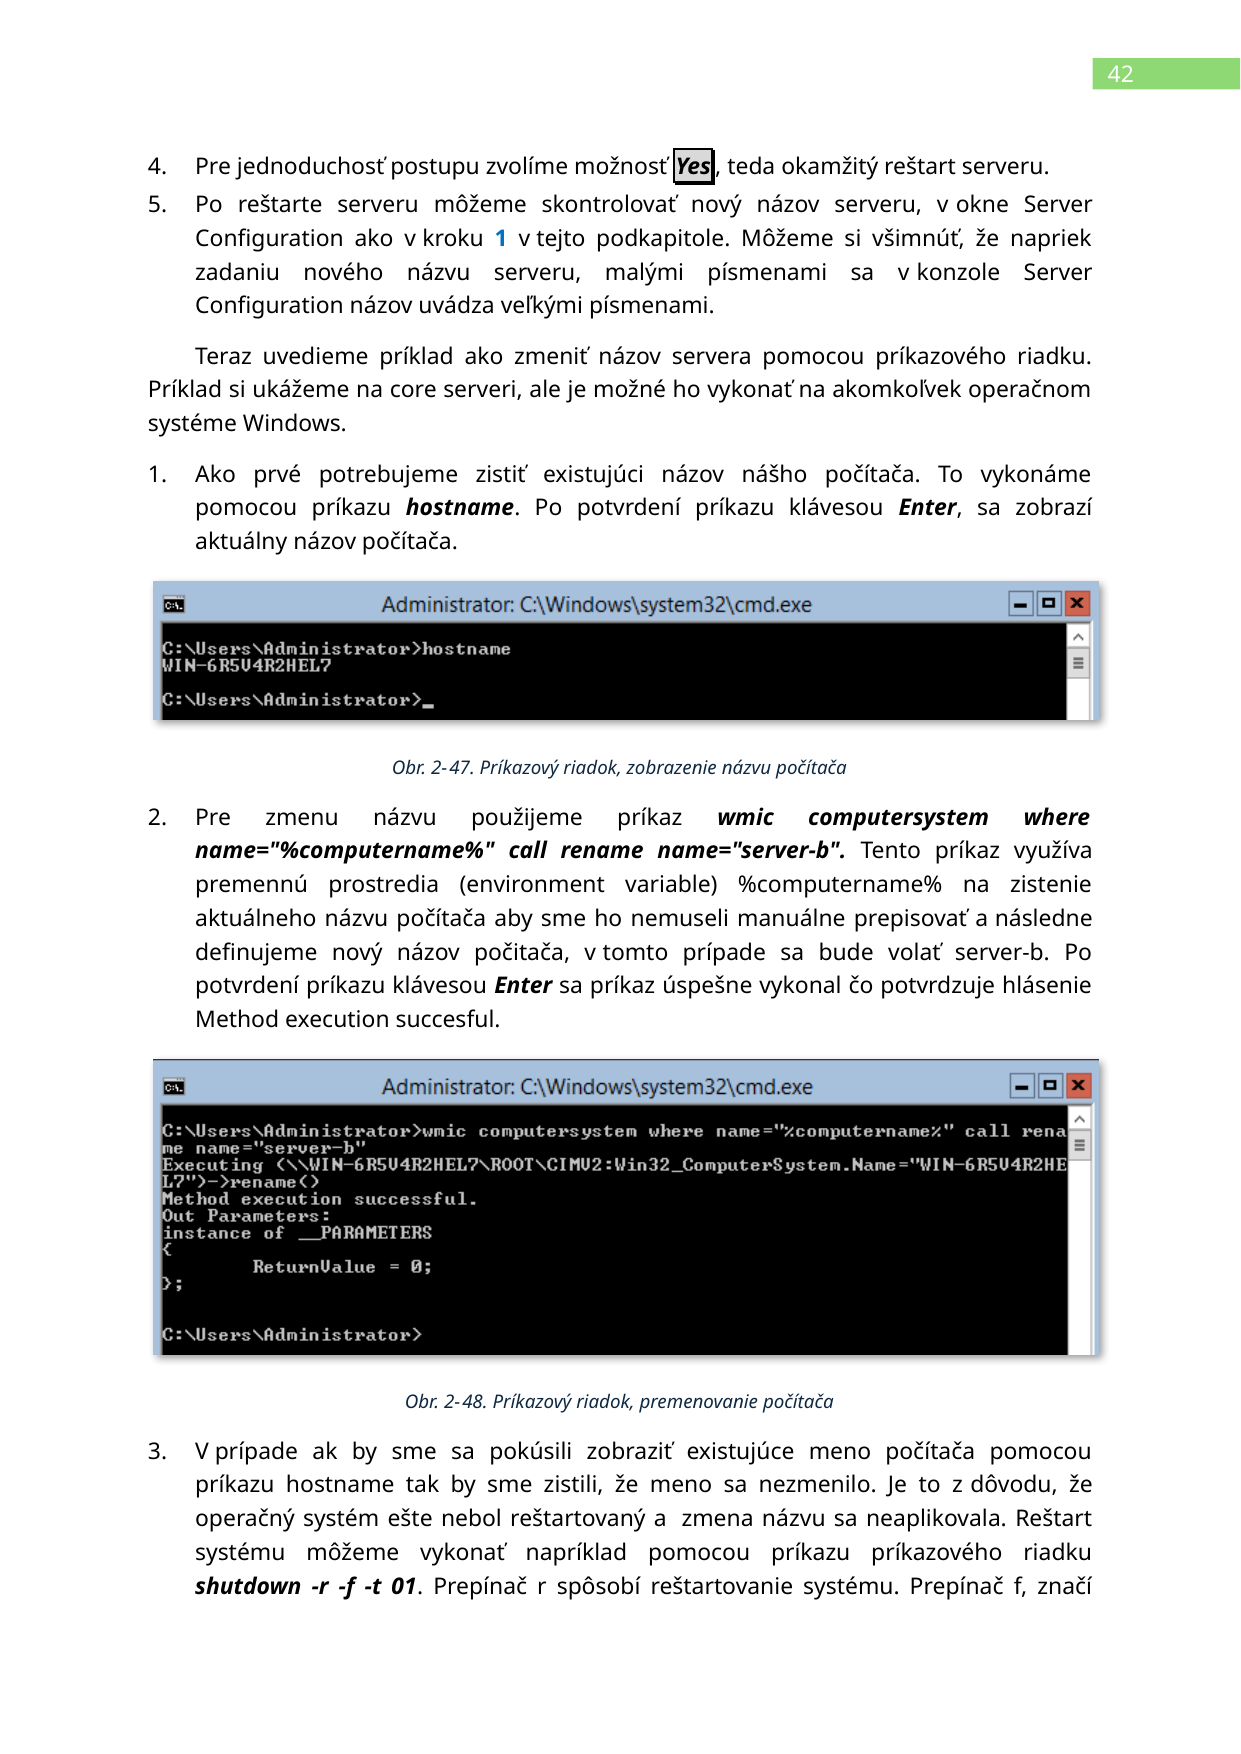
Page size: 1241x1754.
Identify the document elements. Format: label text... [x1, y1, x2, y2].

list Pre jednoduchosť postupu zvolíme možnosť Yes, teda okamžitý reštart serveru. [148, 148, 675, 185]
picture [153, 581, 1099, 720]
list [148, 1435, 1093, 1601]
list Ako prvé potrebujeme zistiť existujúci názov nášho počítača. To vykonáme pomocou príkazu hostname. Po potvrdení príkazu klávesou Enter, sa zobrazí aktuálny názov počítača. [148, 458, 1093, 556]
picture [153, 1059, 1099, 1355]
text Teraz uvedieme príklad ako zmeniť názov servera pomocou príkazového riadku. Príklad si ukážeme na core serveri, ale je možné ho vykonať na akomkoľvek operačnom systéme Windows. [148, 340, 1093, 438]
list Pre jednoduchosť postupu zvolíme možnosť Yes, teda okamžitý reštart serveru. [713, 148, 1093, 185]
list Po reštarte serveru môžeme skontrolovať nový názov serveru, v okne Server Configuration ako v kroku 1 v tejto podkapitole. Môžeme si všimnúť, že napriek zadaniu nového názvu serveru, malými písmenami sa v konzole Server Configuration názov uvádza veľkými písmenami. [148, 188, 1093, 321]
list Pre zmenu názvu použijeme príkaz wmic computersystem where name="%computername%" call rename name="server-b". Tento príkaz využíva premennú prostredia (environment variable) %computername% na zistenie aktuálneho názvu počítača aby sme ho nemuseli manuálne prepisovať a následne definujeme nový názov počitača, v tomto prípade sa bude volať server-b. Po potvrdení príkazu klávesou Enter sa príkaz úspešne vykonal čo potvrdzuje hlásenie Method execution succesful. [148, 801, 1093, 1034]
